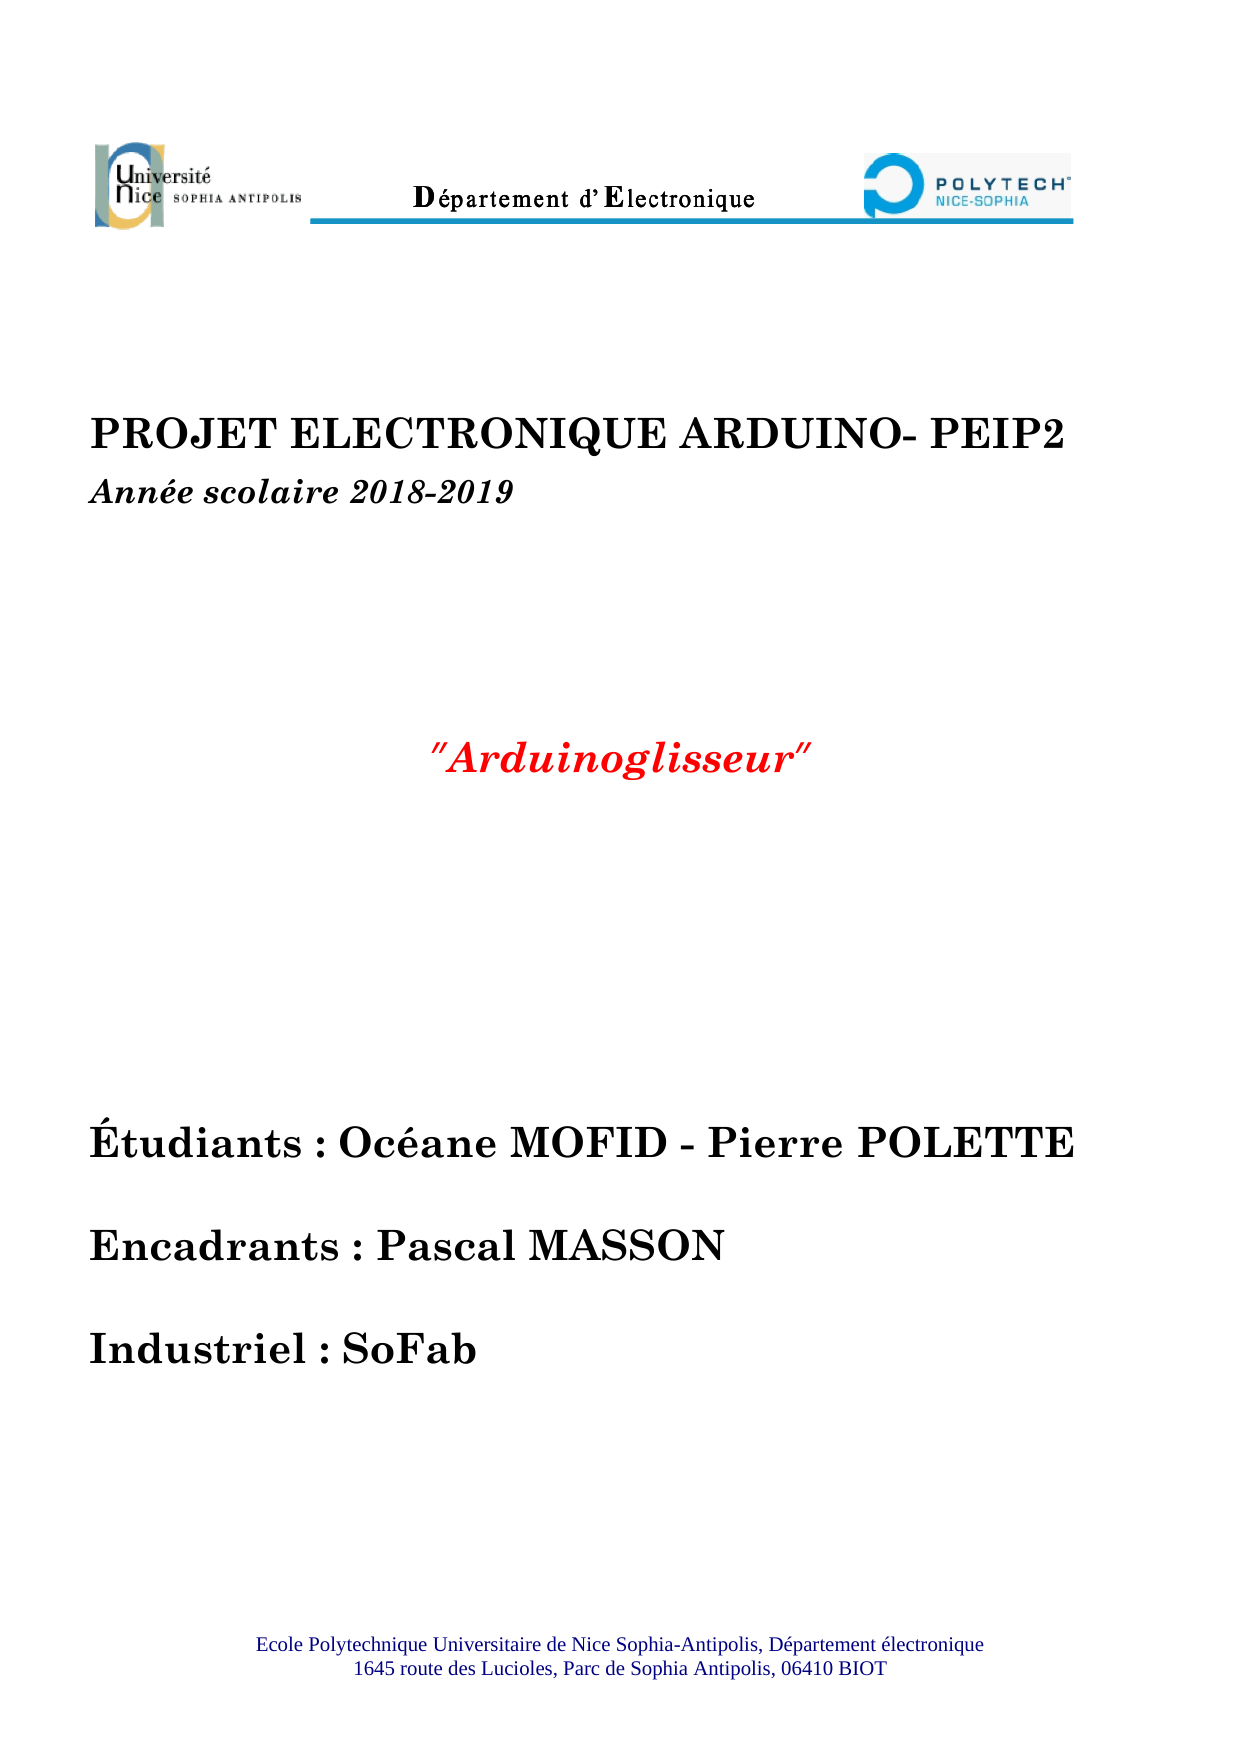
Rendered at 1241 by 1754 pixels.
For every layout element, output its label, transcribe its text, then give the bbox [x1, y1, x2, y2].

text Encadrants : Pascal MASSON [89, 1219, 1152, 1270]
text Étudiants : Océane MOFID - Pierre POLETTE [89, 1117, 1152, 1167]
text Année scolaire 2018-2019 [89, 470, 1152, 511]
text Industriel : SoFab [89, 1322, 1152, 1372]
picture [95, 142, 1074, 231]
text PROJET ELECTRONIQUE ARDUINO- PEIP2 [89, 408, 1152, 458]
text ″Arduinoglisseur″ [89, 711, 1152, 796]
